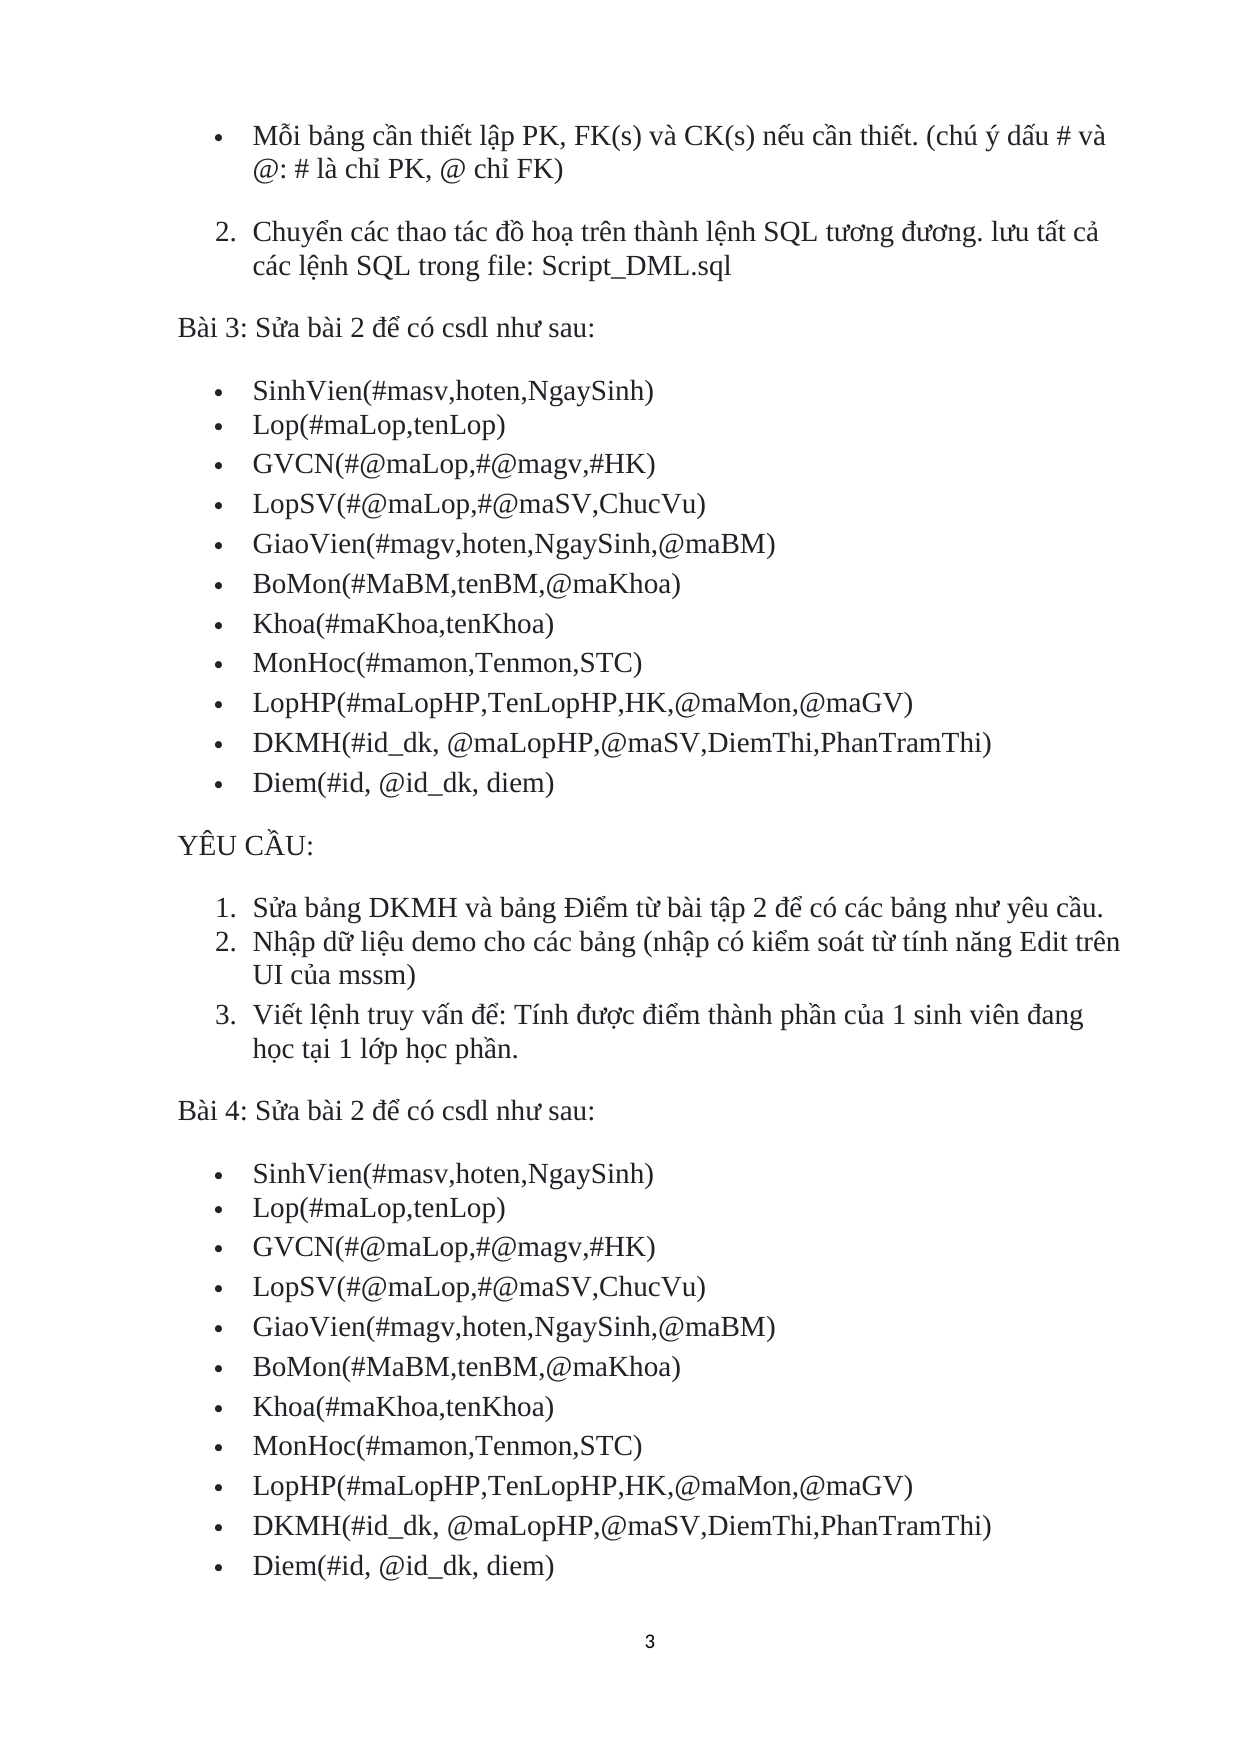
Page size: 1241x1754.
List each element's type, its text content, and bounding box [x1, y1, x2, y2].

list Lop(#maLop,tenLop) [215, 1190, 1122, 1223]
list DKMH(#id_dk, @maLopHP,@maSV,DiemThi,PhanTramThi) [215, 1508, 1122, 1542]
list Khoa(#maKhoa,tenKhoa) [215, 606, 1122, 639]
list Lop(#maLop,tenLop) [215, 407, 1122, 440]
list LopSV(#@maLop,#@maSV,ChucVu) [215, 486, 1122, 520]
list GiaoVien(#magv,hoten,NgaySinh,@maBM) [215, 526, 1122, 560]
text Bài 4: Sửa bài 2 để có csdl như sau: [177, 1093, 1122, 1127]
list Diem(#id, @id_dk, diem) [215, 765, 1122, 798]
list LopSV(#@maLop,#@maSV,ChucVu) [215, 1269, 1122, 1303]
list LopHP(#maLopHP,TenLopHP,HK,@maMon,@maGV) [215, 685, 1122, 719]
list BoMon(#MaBM,tenBM,@maKhoa) [215, 566, 1122, 599]
list Diem(#id, @id_dk, diem) [215, 1548, 1122, 1581]
list Viết lệnh truy vấn để: Tính được điểm thành phần của 1 sinh viên đang học tại 1 lớp học phần. [215, 997, 1122, 1064]
list Sửa bảng DKMH và bảng Điểm từ bài tập 2 để có các bảng như yêu cầu. [215, 890, 1122, 924]
list SinhVien(#masv,hoten,NgaySinh) [215, 1156, 1122, 1190]
list MonHoc(#mamon,Tenmon,STC) [215, 1428, 1122, 1462]
list GiaoVien(#magv,hoten,NgaySinh,@maBM) [215, 1309, 1122, 1343]
list SinhVien(#masv,hoten,NgaySinh) [215, 373, 1122, 407]
list MonHoc(#mamon,Tenmon,STC) [215, 646, 1122, 679]
list BoMon(#MaBM,tenBM,@maKhoa) [215, 1349, 1122, 1382]
list Mỗi bảng cần thiết lập PK, FK(s) và CK(s) nếu cần thiết. (chú ý dấu # và @: # là chỉ PK, @ chỉ FK) [215, 118, 1122, 185]
list Nhập dữ liệu demo cho các bảng (nhập có kiểm soát từ tính năng Edit trên UI của mssm) [215, 924, 1122, 991]
list GVCN(#@maLop,#@magv,#HK) [215, 1229, 1122, 1263]
list GVCN(#@maLop,#@magv,#HK) [215, 447, 1122, 480]
list LopHP(#maLopHP,TenLopHP,HK,@maMon,@maGV) [215, 1468, 1122, 1502]
list DKMH(#id_dk, @maLopHP,@maSV,DiemThi,PhanTramThi) [215, 725, 1122, 759]
text Bài 3: Sửa bài 2 để có csdl như sau: [177, 311, 1122, 344]
list Khoa(#maKhoa,tenKhoa) [215, 1389, 1122, 1422]
list Chuyển các thao tác đồ hoạ trên thành lệnh SQL tương đương. lưu tất cả các lệnh SQL trong file: Script_DML.sql [215, 214, 1122, 281]
text YÊU CẦU: [177, 828, 1122, 861]
